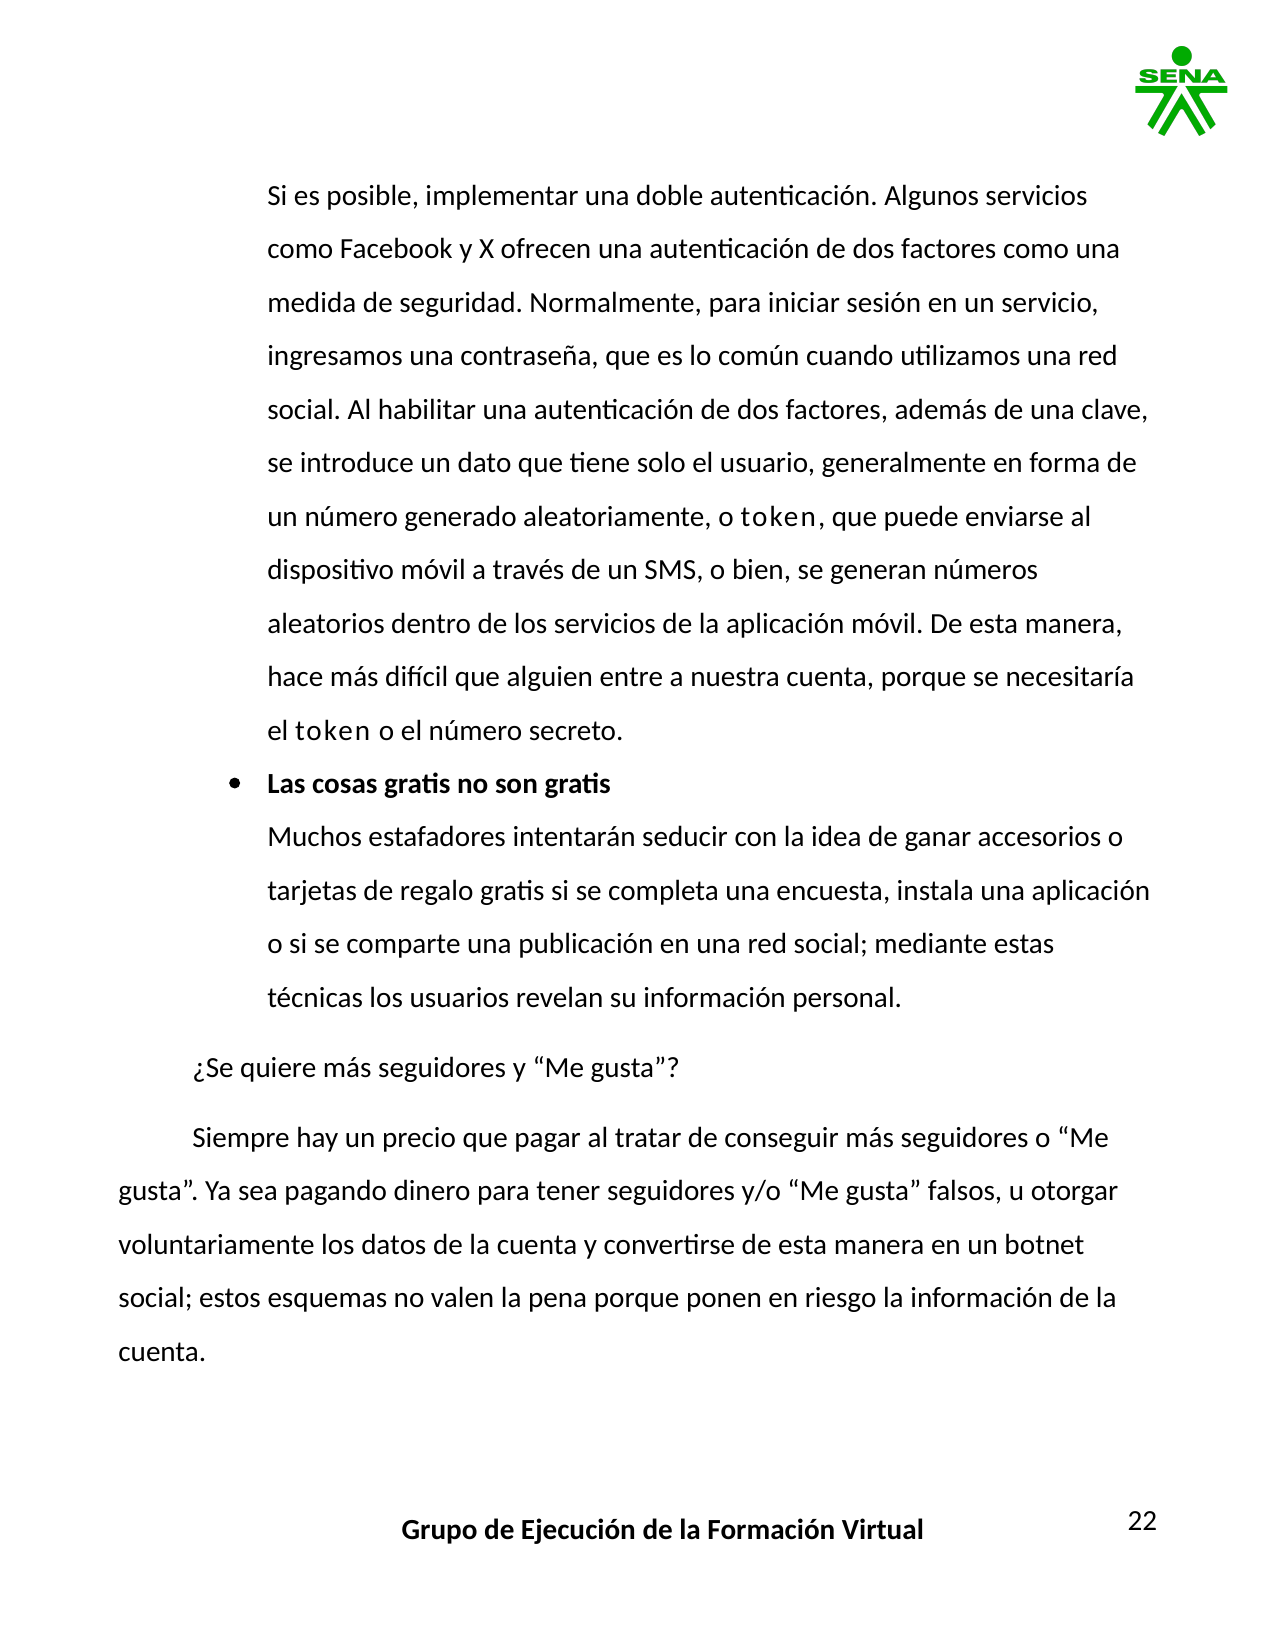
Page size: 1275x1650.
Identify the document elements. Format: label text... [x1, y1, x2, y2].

text Siempre hay un precio que pagar al tratar de conseguir más seguidores o “Me gusta”. Ya sea pagando dinero para tener seguidores y/o “Me gusta” falsos, u otorgar voluntariamente los datos de la cuenta y convertirse de esta manera en un botnet social; estos esquemas no valen la pena porque ponen en riesgo la información de la cuenta. [118, 1119, 1157, 1368]
picture [1135, 46, 1228, 136]
list Las cosas gratis no son gratis [229, 765, 1157, 801]
list Muchos estafadores intentarán seducir con la idea de ganar accesorios o tarjetas de regalo gratis si se completa una encuesta, instala una aplicación o si se comparte una publicación en una red social; mediante estas técnicas los usuarios revelan su información personal. [267, 818, 1157, 1014]
list Si es posible, implementar una doble autenticación. Algunos servicios como Facebook y X ofrecen una autenticación de dos factores como una medida de seguridad. Normalmente, para iniciar sesión en un servicio, ingresamos una contraseña, que es lo común cuando utilizamos una red social. Al habilitar una autenticación de dos factores, además de una clave, se introduce un dato que tiene solo el usuario, generalmente en forma de un número generado aleatoriamente, o token, que puede enviarse al dispositivo móvil a través de un SMS, o bien, se generan números aleatorios dentro de los servicios de la aplicación móvil. De esta manera, hace más difícil que alguien entre a nuestra cuenta, porque se necesitaría el token o el número secreto. [267, 177, 1157, 747]
text ¿Se quiere más seguidores y “Me gusta”? [118, 1049, 1157, 1084]
